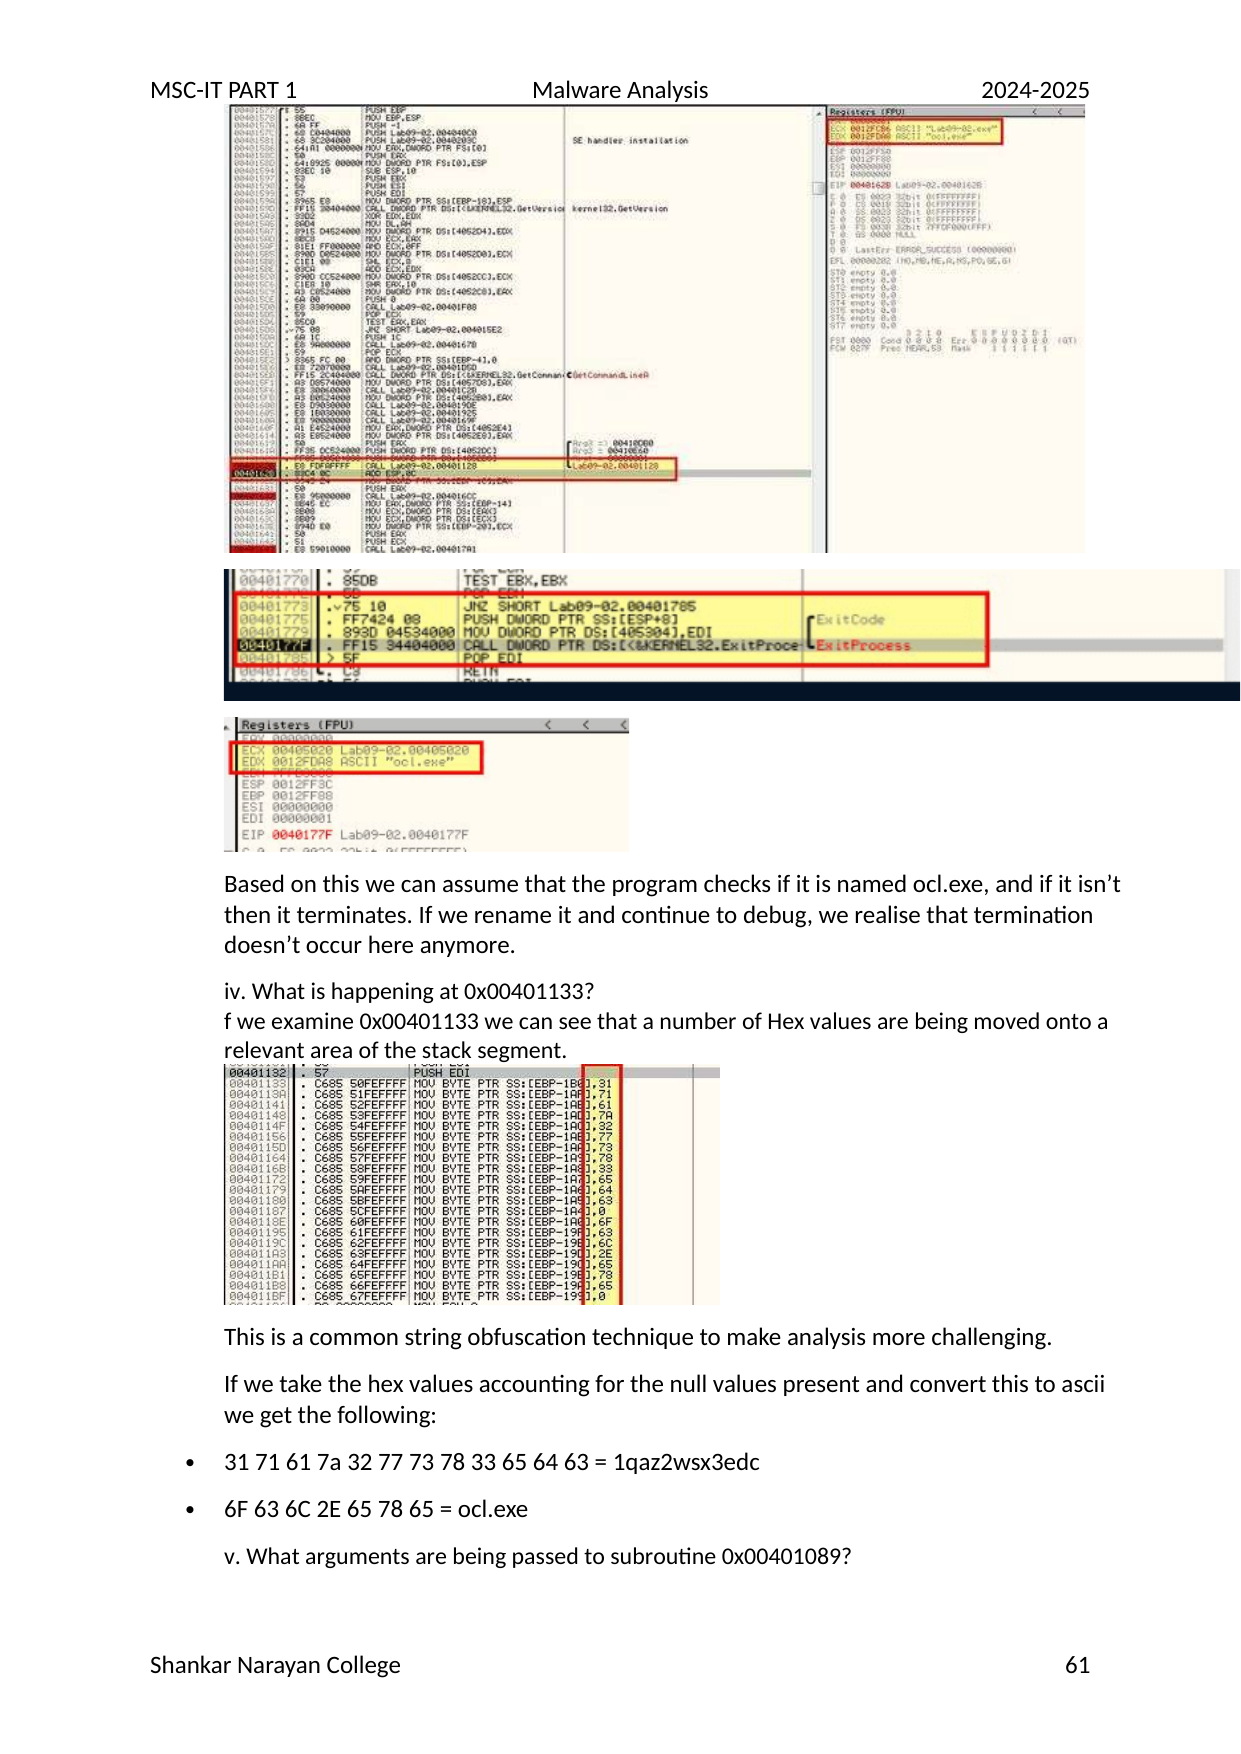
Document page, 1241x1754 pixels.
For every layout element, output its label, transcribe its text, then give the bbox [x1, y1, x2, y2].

list 31 71 61 7a 32 77 73 78 33 65 64 63 = 1qaz2wsx3edc [186, 1446, 1137, 1477]
text v. What arguments are being passed to subroutine 0x00401089? [224, 1541, 1137, 1570]
text iv. What is happening at 0x00401133? [224, 976, 1137, 1006]
text f we examine 0x00401133 we can see that a number of Hex values are being moved onto a relevant area of the stack segment. [224, 1006, 1137, 1064]
text If we take the hex values accounting for the null values present and convert this to ascii we get the following: [224, 1369, 1137, 1430]
text Based on this we can assume that the program checks if it is named ocl.exe, and if it isn’t then it terminates. If we rename it and continue to debug, we realise that termination doesn’t occur here anymore. [224, 868, 1137, 960]
text This is a common string obfuscation technique to make analysis more challenging. [224, 1321, 1137, 1352]
picture [223, 1064, 720, 1305]
picture [223, 104, 1086, 553]
picture [223, 717, 630, 852]
picture [223, 569, 1241, 701]
list 6F 63 6C 2E 65 78 65 = ocl.exe [186, 1493, 1137, 1524]
